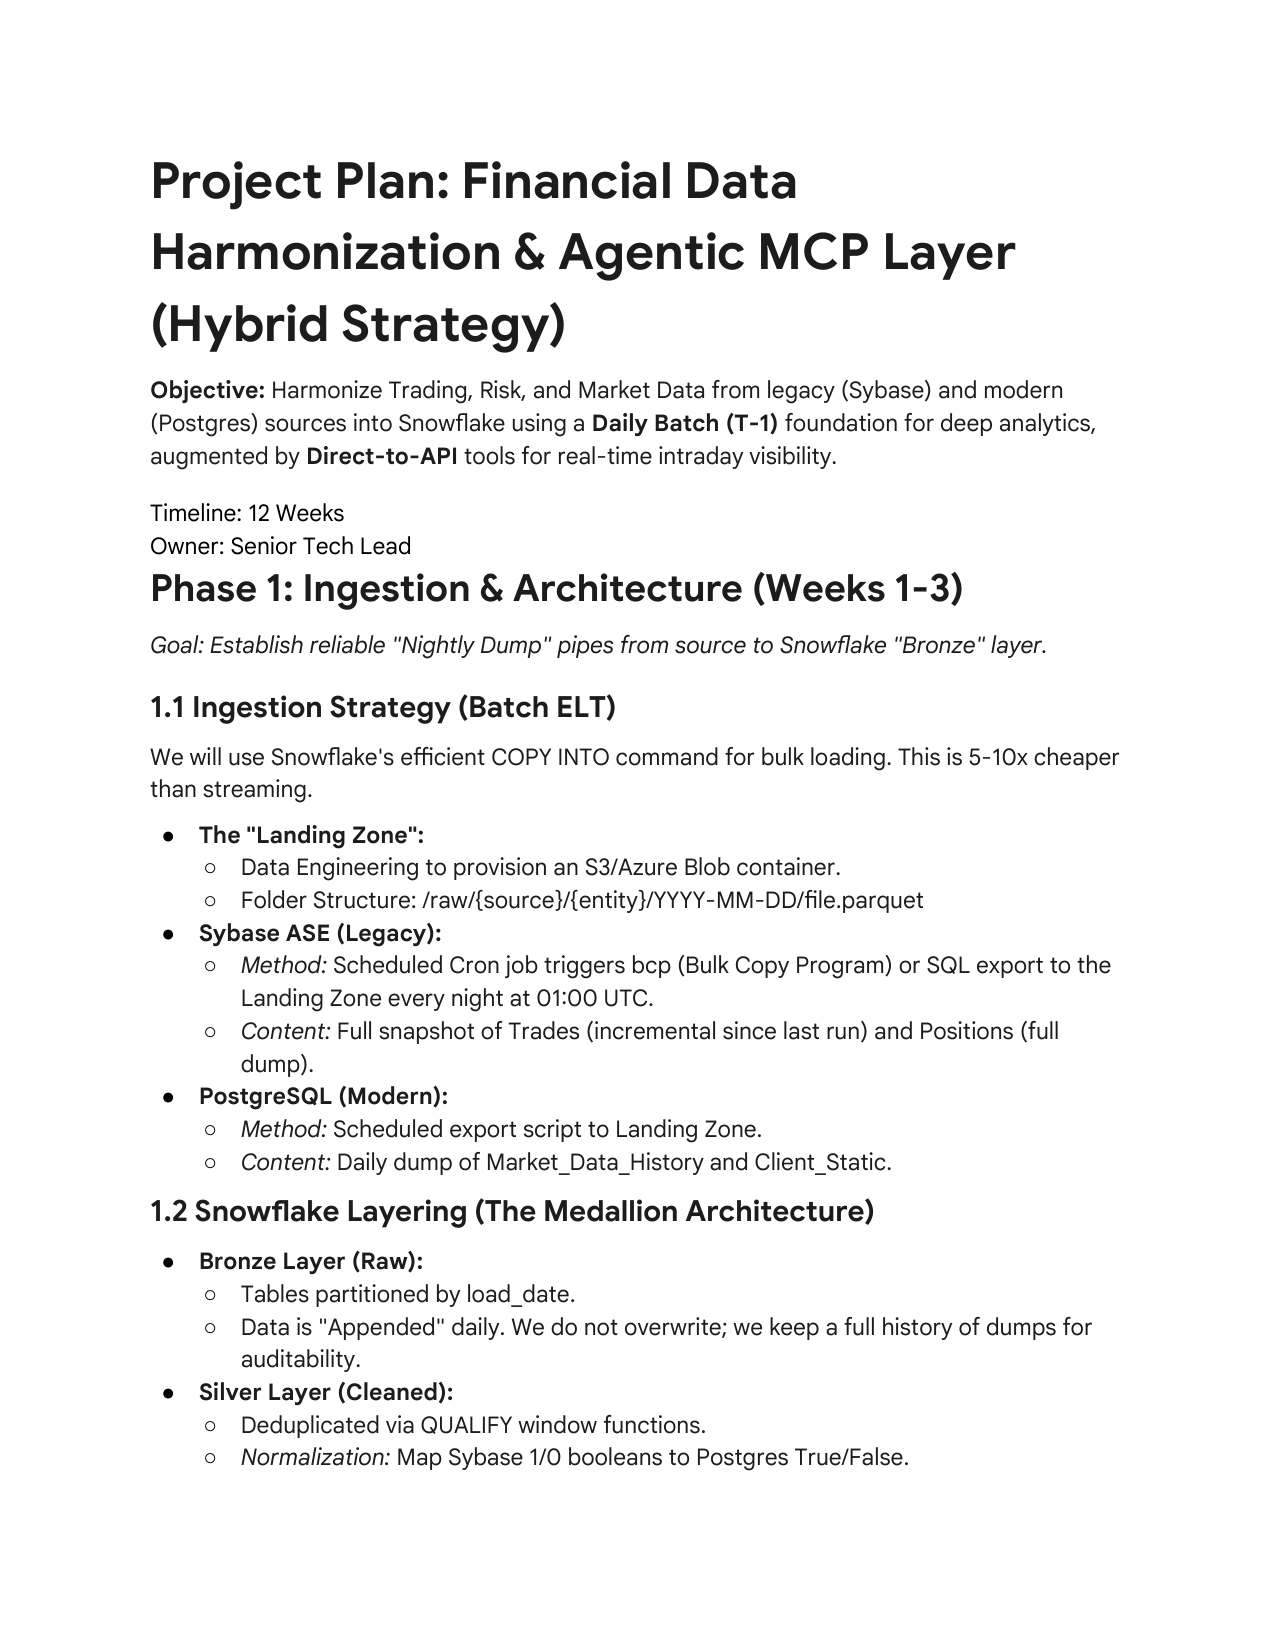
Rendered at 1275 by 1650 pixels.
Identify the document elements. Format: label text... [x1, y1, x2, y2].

text Timeline: 12 Weeks [150, 500, 1125, 528]
list Content: Full snapshot of Trades (incremental since last run) and Positions (full dump). [203, 1017, 1125, 1079]
list Content: Daily dump of Market_Data_History and Client_Static. [203, 1148, 1125, 1177]
subtitle 1.2 Snowflake Layering (The Medallion Architecture) [150, 1193, 1125, 1230]
list Data is "Appended" daily. We do not overwrite; we keep a full history of dumps for auditability. [203, 1313, 1125, 1374]
list Silver Layer (Cleaned): [161, 1378, 1125, 1407]
text We will use Snowflake's efficient COPY INTO command for bulk loading. This is 5-10x cheaper than streaming. [150, 743, 1125, 804]
list Data Engineering to provision an S3/Azure Blob container. [203, 854, 1125, 882]
list Sybase ASE (Legacy): [161, 919, 1125, 948]
text Goal: Establish reliable "Nightly Dump" pipes from source to Snowflake "Bronze" layer. [150, 631, 1125, 660]
list Normalization: Map Sybase 1/0 booleans to Postgres True/False. [203, 1444, 1125, 1472]
list Method: Scheduled Cron job triggers bcp (Bulk Copy Program) or SQL export to the Landing Zone every night at 01:00 UTC. [203, 952, 1125, 1013]
subtitle Project Plan: Financial Data Harmonization & Agentic MCP Layer (Hybrid Strategy) [150, 150, 1125, 355]
subtitle 1.1 Ingestion Strategy (Batch ELT) [150, 689, 1125, 725]
list Folder Structure: /raw/{source}/{entity}/YYYY-MM-DD/file.parquet [203, 886, 1125, 915]
list Bronze Layer (Raw): [161, 1247, 1125, 1276]
list Tables partitioned by load_date. [203, 1280, 1125, 1309]
list PostgreSQL (Modern): [161, 1083, 1125, 1111]
text Objective: Harmonize Trading, Risk, and Market Data from legacy (Sybase) and modern (Postgres) sources into Snowflake using a Daily Batch (T-1) foundation for deep analytics, augmented by Direct-to-API tools for real-time intraday visibility. [150, 377, 1125, 471]
list Method: Scheduled export script to Landing Zone. [203, 1115, 1125, 1144]
subtitle Phase 1: Ingestion & Architecture (Weeks 1-3) [150, 565, 1125, 612]
text Owner: Senior Tech Lead [150, 532, 1125, 561]
list The "Landing Zone": [161, 821, 1125, 850]
list Deduplicated via QUALIFY window functions. [203, 1411, 1125, 1440]
